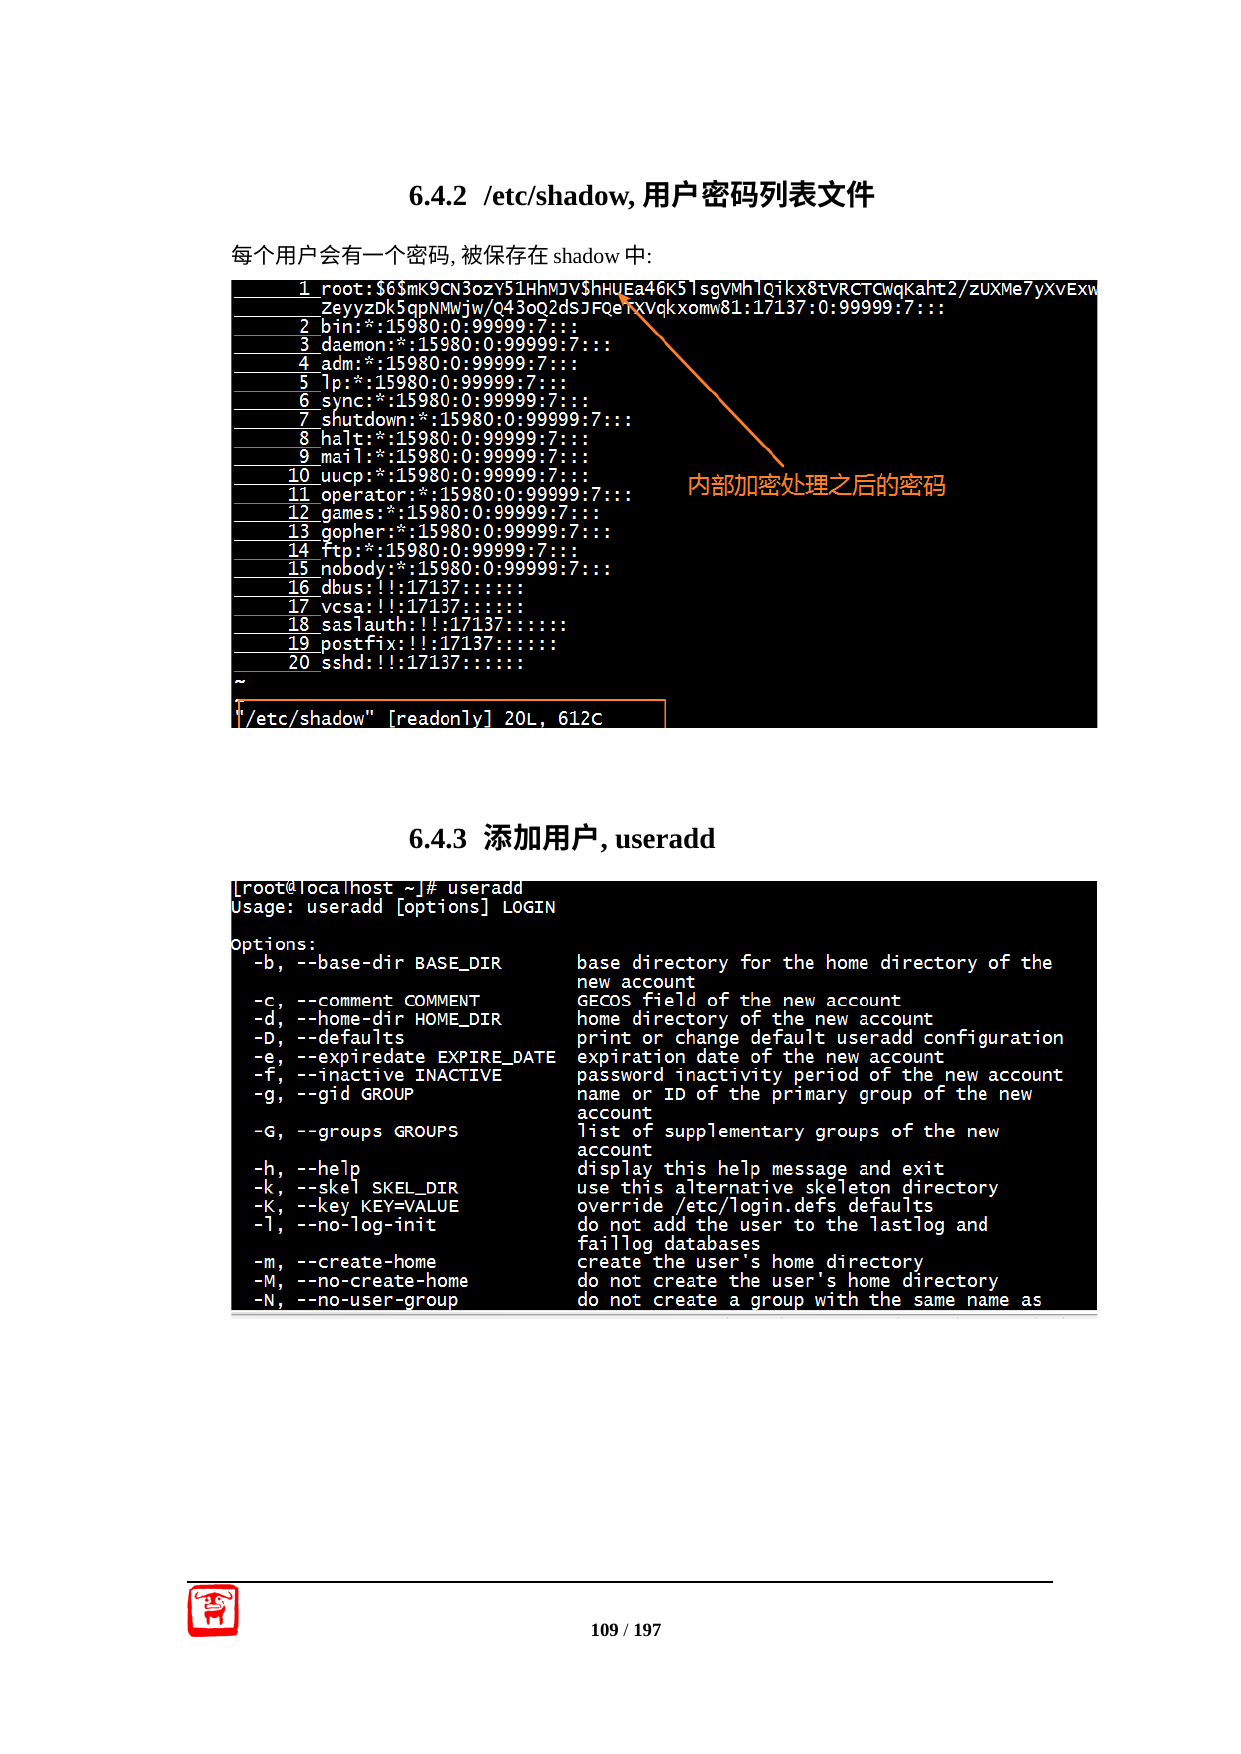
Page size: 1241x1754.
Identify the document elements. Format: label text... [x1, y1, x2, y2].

picture [231, 280, 1098, 728]
subtitle 添加用户, useradd [409, 803, 1053, 868]
subtitle /etc/shadow, 用户密码列表文件 [409, 160, 1053, 225]
text 每个用户会有一个密码, 被保存在shadow中: [187, 238, 1053, 270]
picture [231, 881, 1098, 1319]
picture [187, 1584, 239, 1637]
